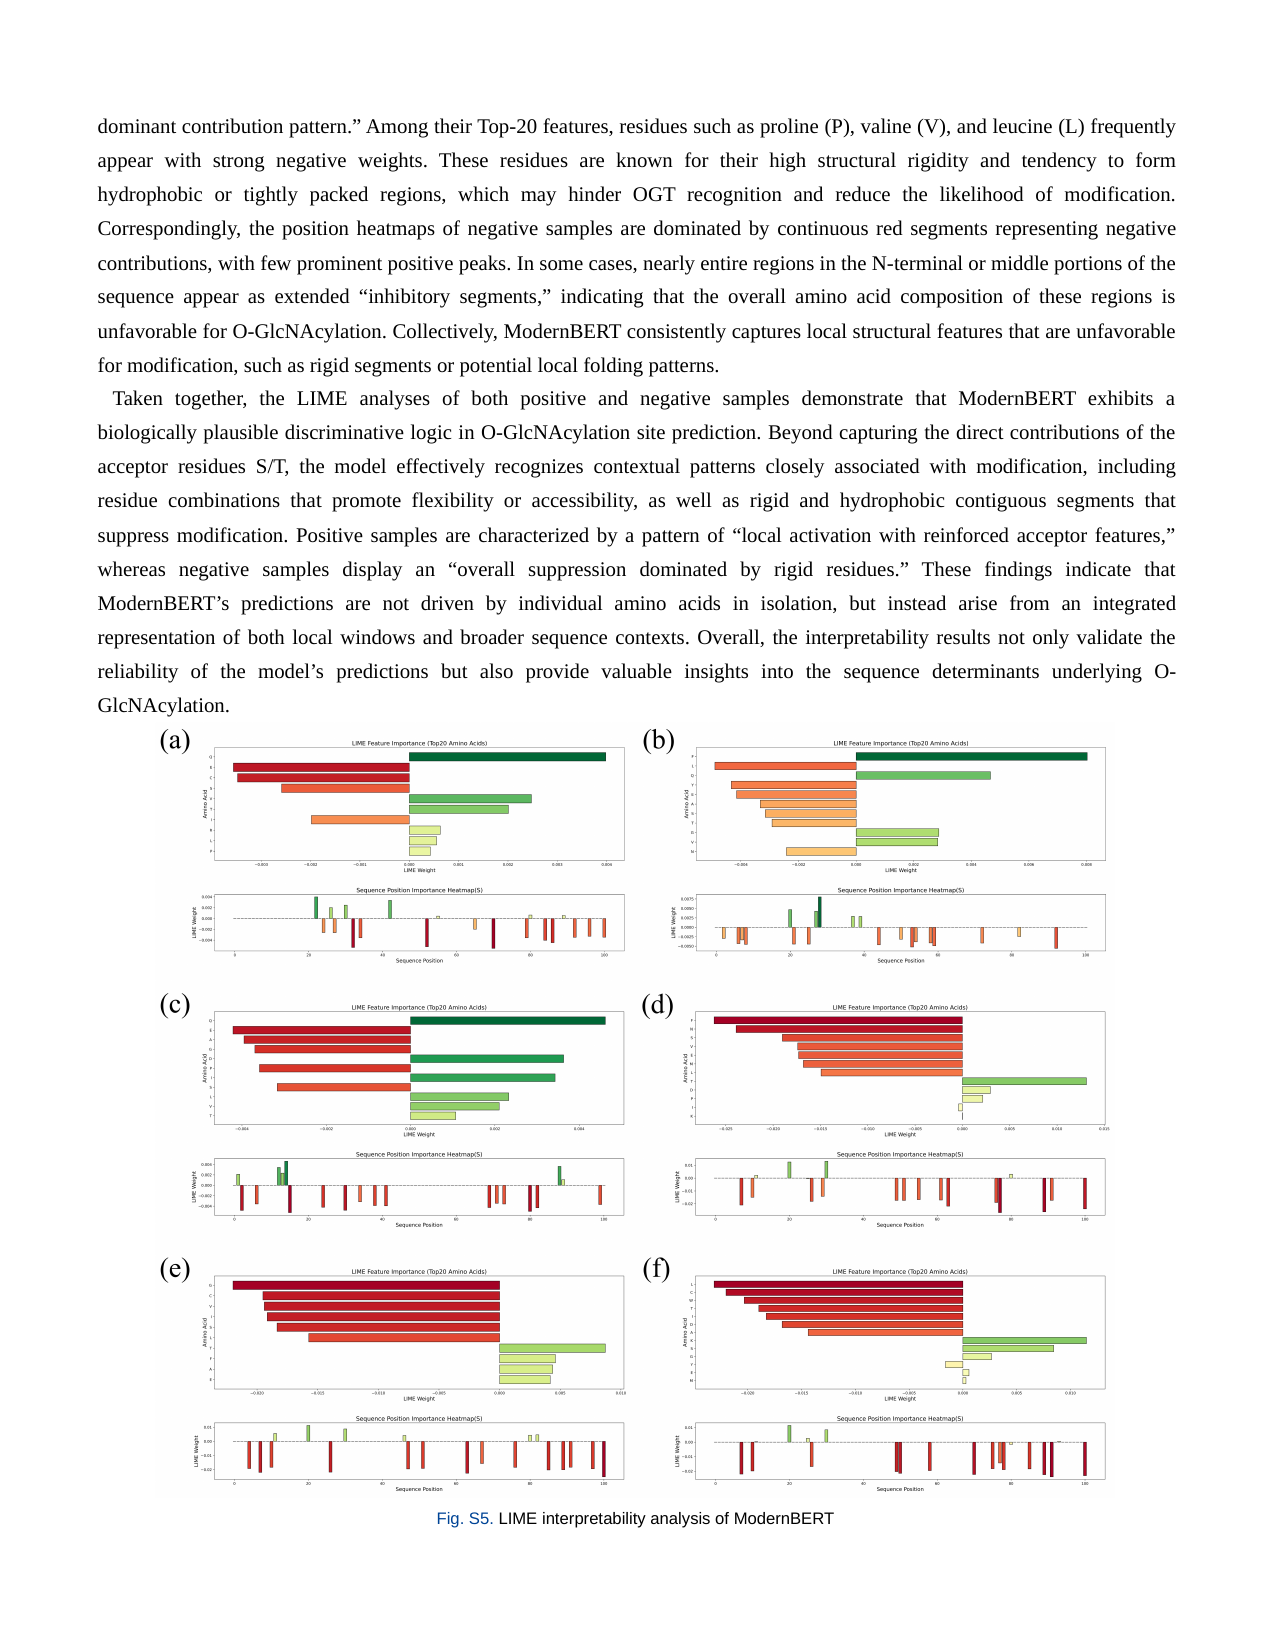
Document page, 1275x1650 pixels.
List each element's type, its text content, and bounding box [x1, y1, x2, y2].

table_header Fig. S5. LIME interpretability analysis of ModernBERT [98, 722, 1173, 1535]
picture [155, 722, 1116, 1498]
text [97, 110, 1177, 381]
text Taken together, the LIME analyses of both positive and negative samples demonstrate that ModernBERT exhibits a biologically plausible discriminative logic in O-GlcNAcylation site prediction. Beyond capturing the direct contributions of the acceptor residues S/T, the model effectively recognizes contextual patterns closely associated with modification, including residue combinations that promote flexibility or accessibility, as well as rigid and hydrophobic contiguous segments that suppress modification. Positive samples are characterized by a pattern of “local activation with reinforced acceptor features,” whereas negative samples display an “overall suppression dominated by rigid residues.” These findings indicate that ModernBERT’s predictions are not driven by individual amino acids in isolation, but instead arise from an integrated representation of both local windows and broader sequence contexts. Overall, the interpretability results not only validate the reliability of the model’s predictions but also provide valuable insights into the sequence determinants underlying O-GlcNAcylation. [97, 382, 1177, 721]
